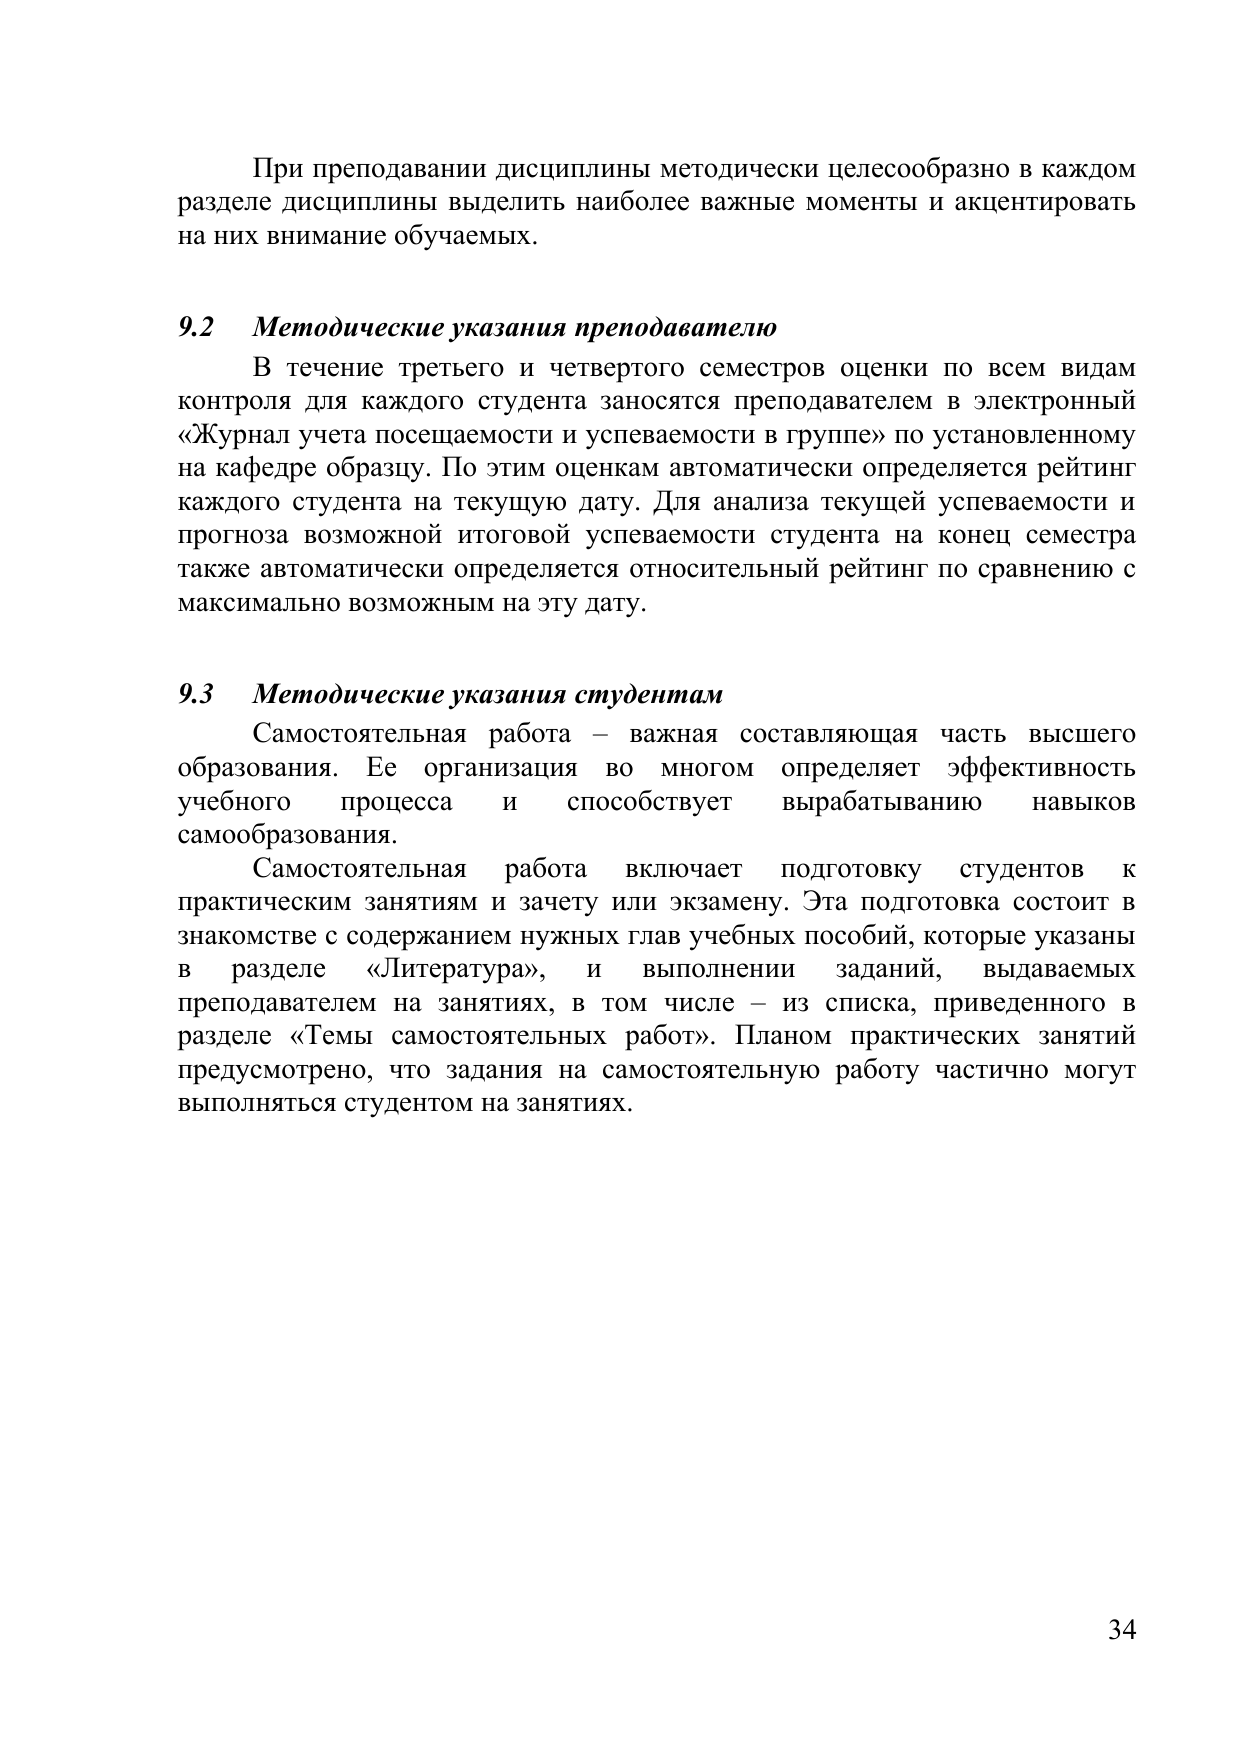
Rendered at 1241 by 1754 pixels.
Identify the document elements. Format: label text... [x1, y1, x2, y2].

text В течение третьего и четвертого семестров оценки по всем видам контроля для каждого студента заносятся преподавателем в электронный «Журнал учета посещаемости и успеваемости в группе» по установленному на кафедре образцу. По этим оценкам автоматически определяется рейтинг каждого студента на текущую дату. Для анализа текущей успеваемости и прогноза возможной итоговой успеваемости студента на конец семестра также автоматически определяется относительный рейтинг по сравнению с максимально возможным на эту дату. [177, 349, 1137, 617]
text При преподавании дисциплины методически целесообразно в каждом разделе дисциплины выделить наиболее важные моменты и акцентировать на них внимание обучаемых. [177, 150, 1137, 251]
text Самостоятельная работа – важная составляющая часть высшего образования. Ее организация во многом определяет эффективность учебного процесса и способствует вырабатыванию навыков самообразования. [177, 716, 1137, 850]
subtitle 9.3 Методические указания студентам [177, 676, 1137, 709]
text Самостоятельная работа включает подготовку студентов к практическим занятиям и зачету или экзамену. Эта подготовка состоит в знакомстве с содержанием нужных глав учебных пособий, которые указаны в разделе «Литература», и выполнении заданий, выдаваемых преподавателем на занятиях, в том числе – из списка, приведенного в разделе «Темы самостоятельных работ». Планом практических занятий предусмотрено, что задания на самостоятельную работу частично могут выполняться студентом на занятиях. [177, 850, 1137, 1118]
subtitle 9.2 Методические указания преподавателю [177, 309, 1137, 343]
